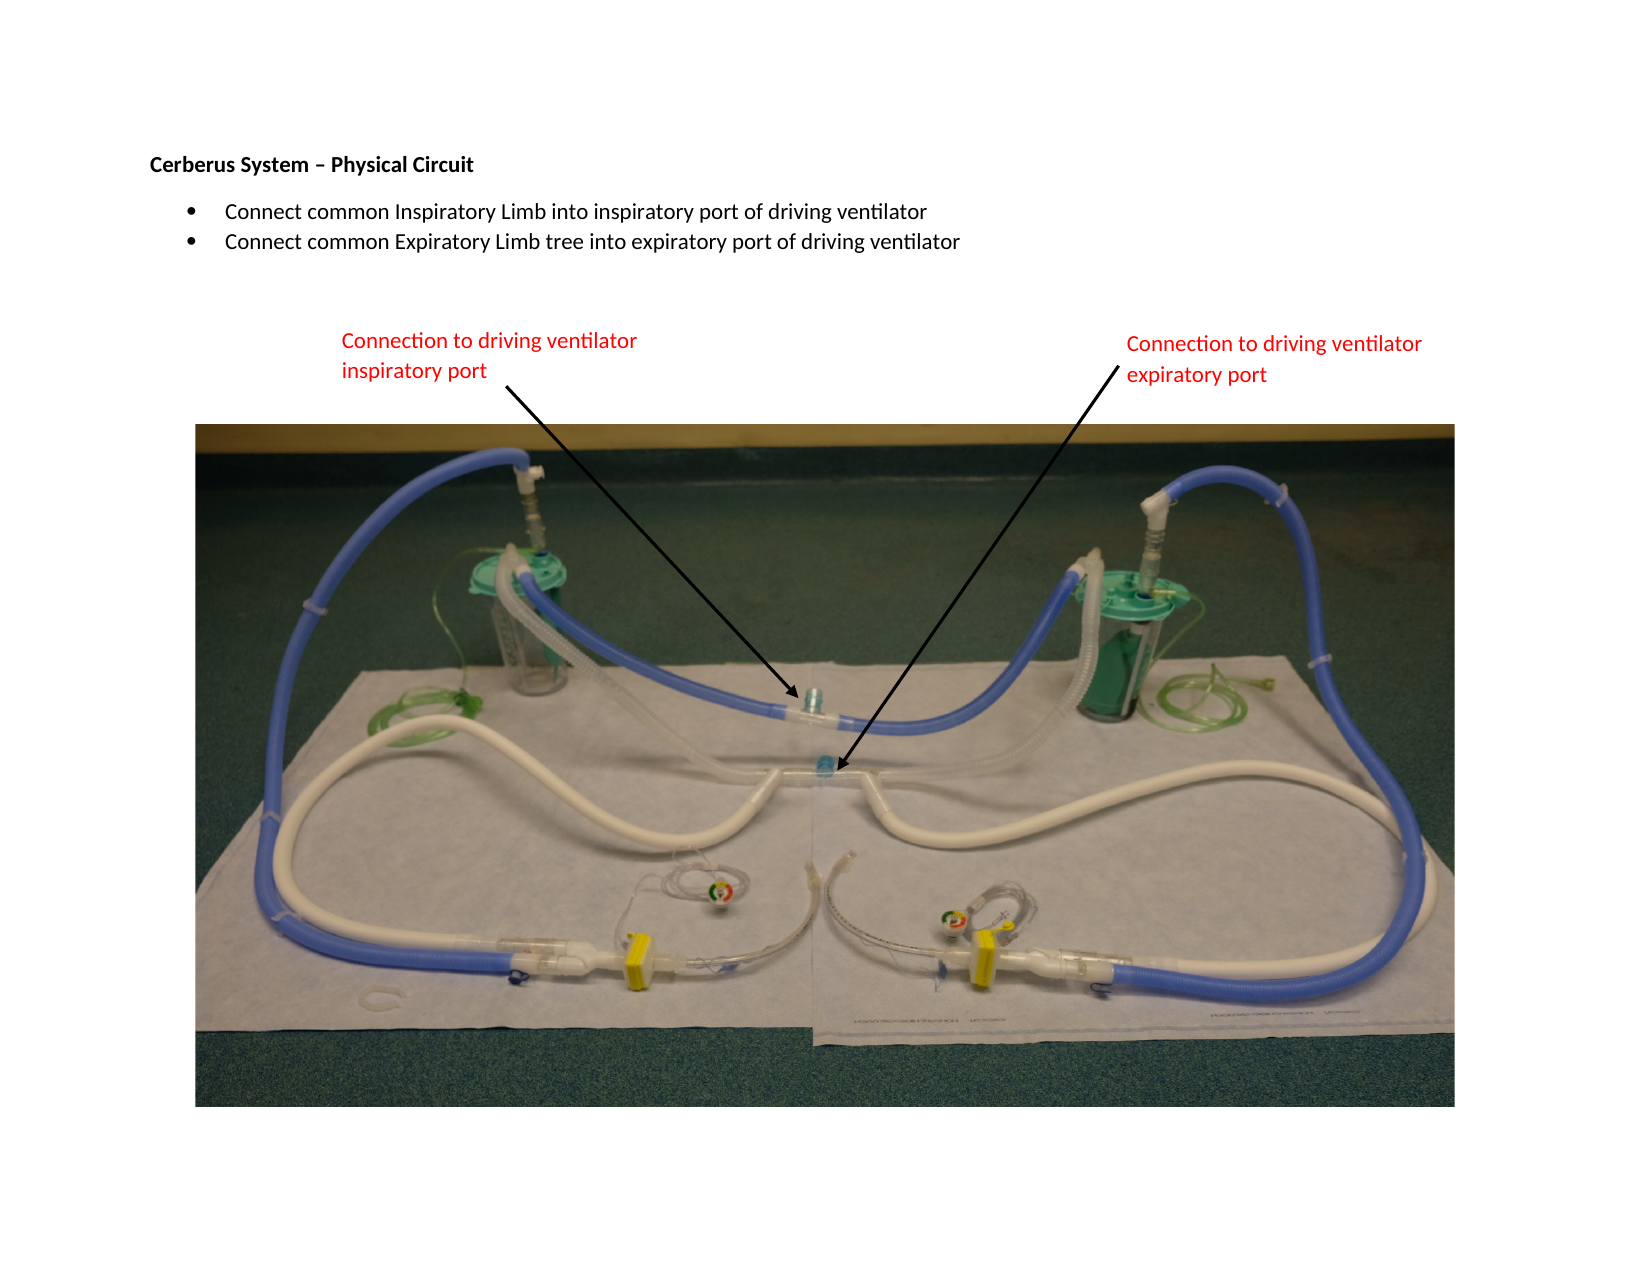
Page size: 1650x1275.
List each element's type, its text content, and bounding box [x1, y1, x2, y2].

picture [195, 424, 1455, 1107]
list Connect common Inspiratory Limb into inspiratory port of driving ventilator [187, 197, 1500, 225]
text Cerberus System – Physical Circuit [150, 150, 1500, 178]
list Connect common Expiratory Limb tree into expiratory port of driving ventilator [187, 227, 1500, 255]
